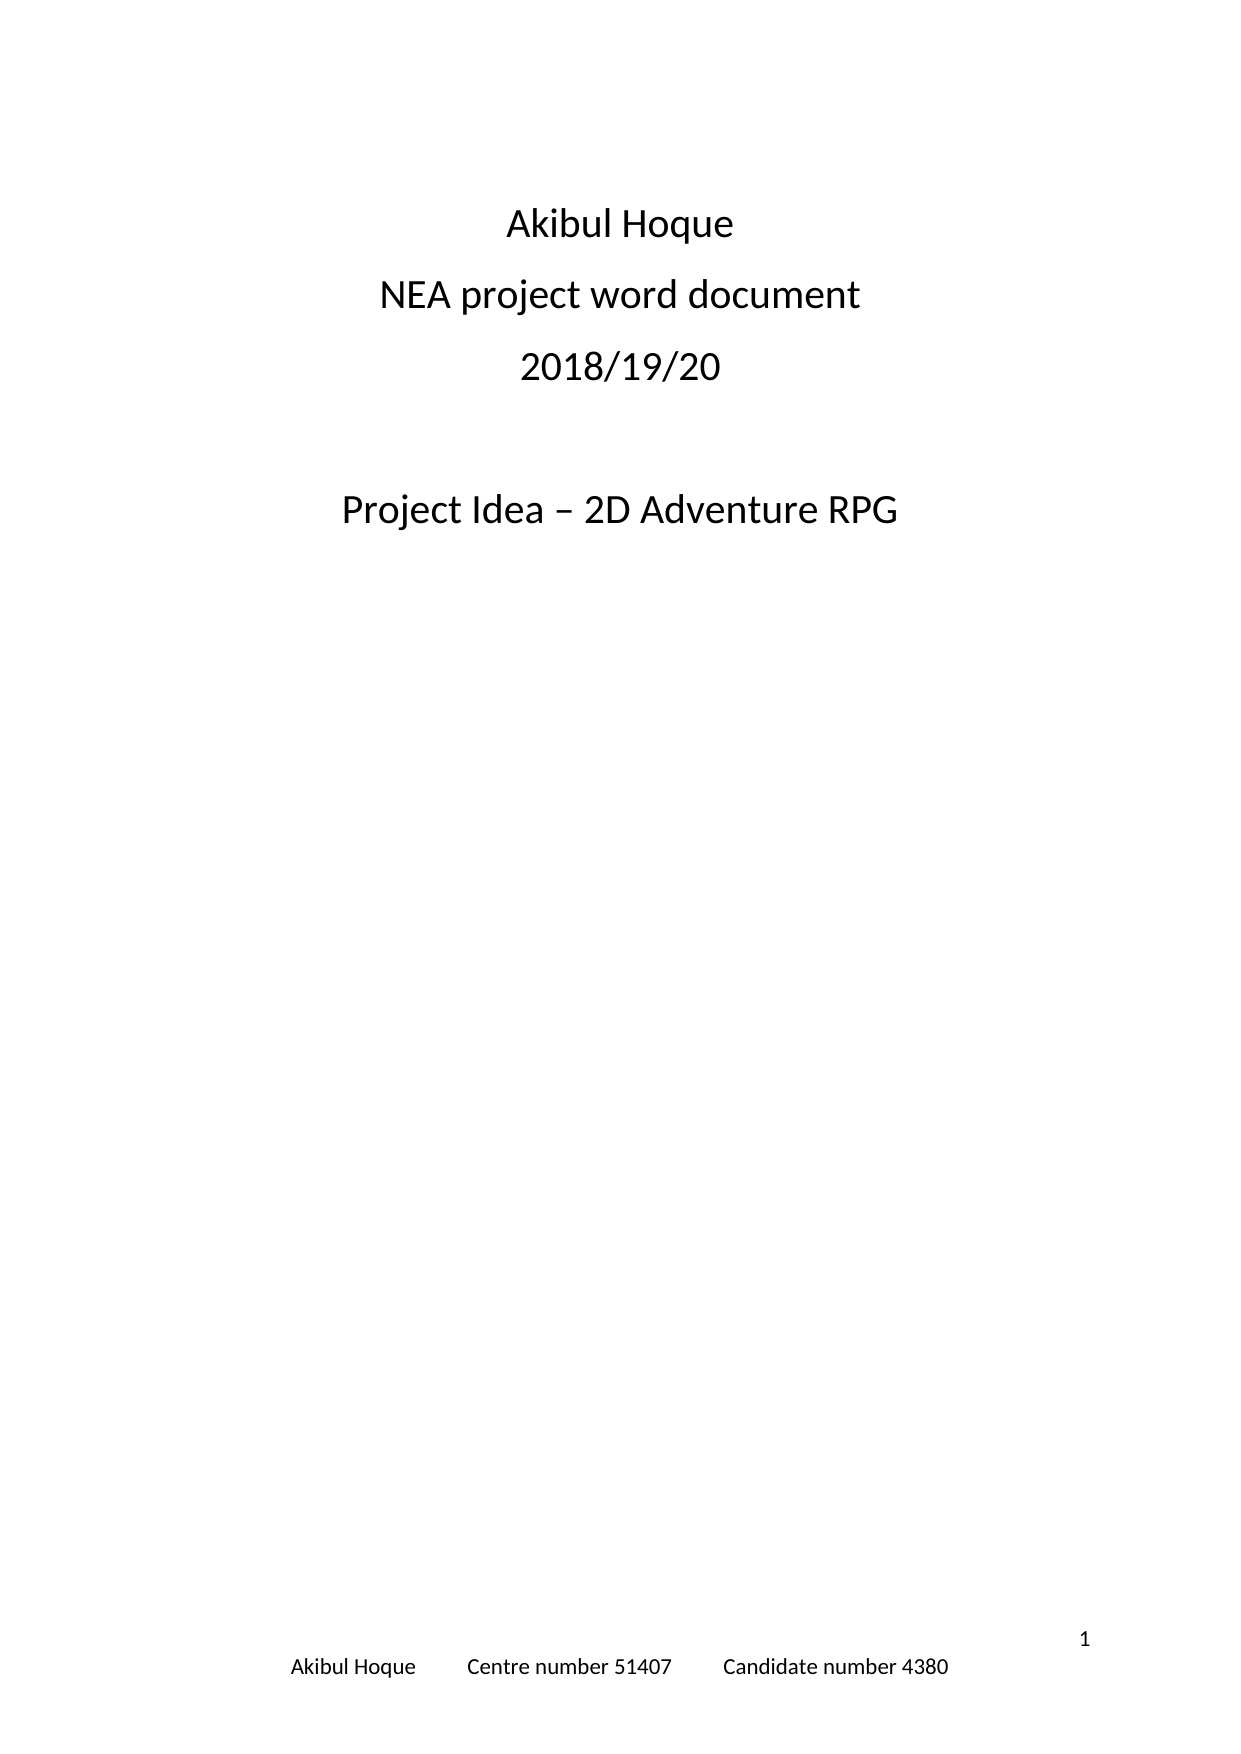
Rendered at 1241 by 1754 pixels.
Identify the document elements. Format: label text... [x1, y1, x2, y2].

text 2018/19/20 [150, 340, 1090, 391]
text Akibul Hoque [150, 197, 1090, 248]
text Project Idea – 2D Adventure RPG [150, 483, 1090, 534]
text NEA project word document [150, 268, 1090, 319]
